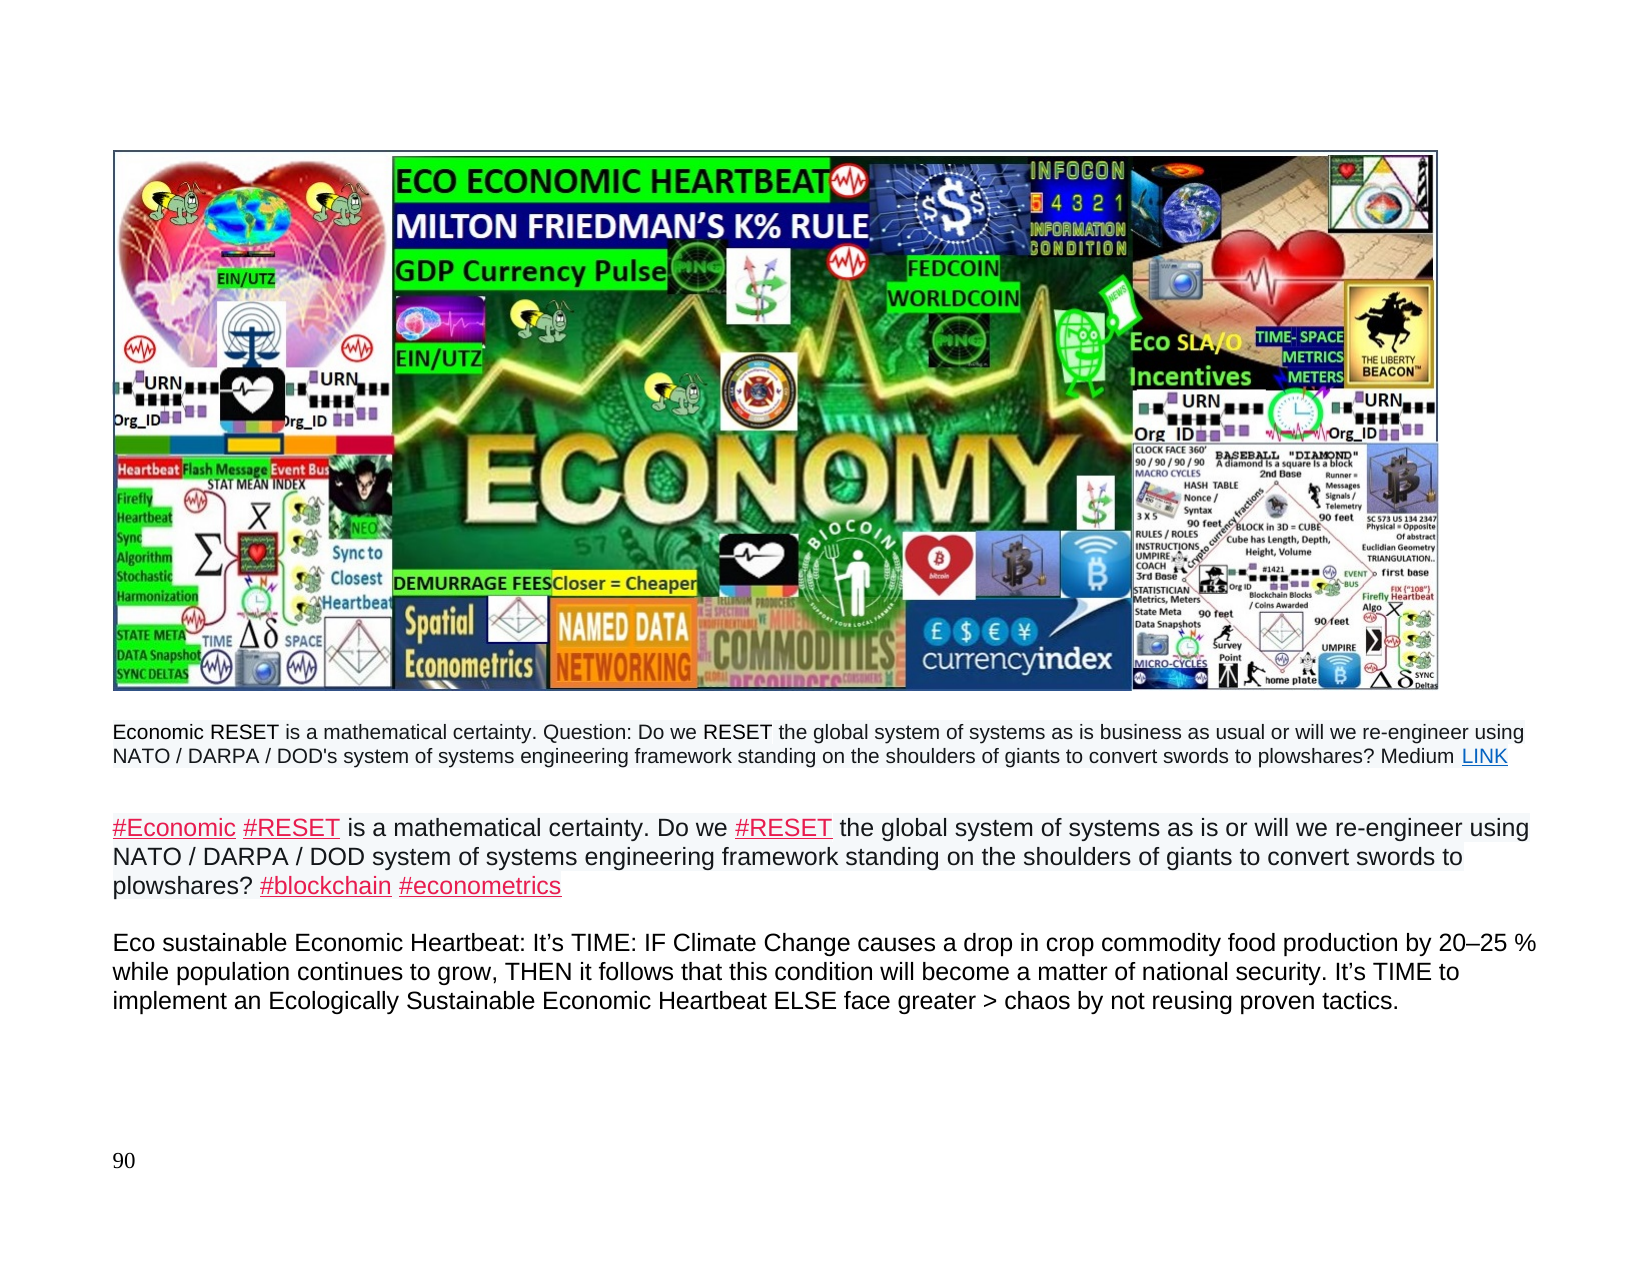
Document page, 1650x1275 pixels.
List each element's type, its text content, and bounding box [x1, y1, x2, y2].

text #Economic #RESET is a mathematical certainty. Do we #RESET the global system of systems as is or will we re-engineer using NATO / DARPA / DOD system of systems engineering framework standing on the shoulders of giants to convert swords to plowshares? #blockchain #econometrics [561, 813, 1537, 899]
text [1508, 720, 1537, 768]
picture [112, 150, 1440, 691]
